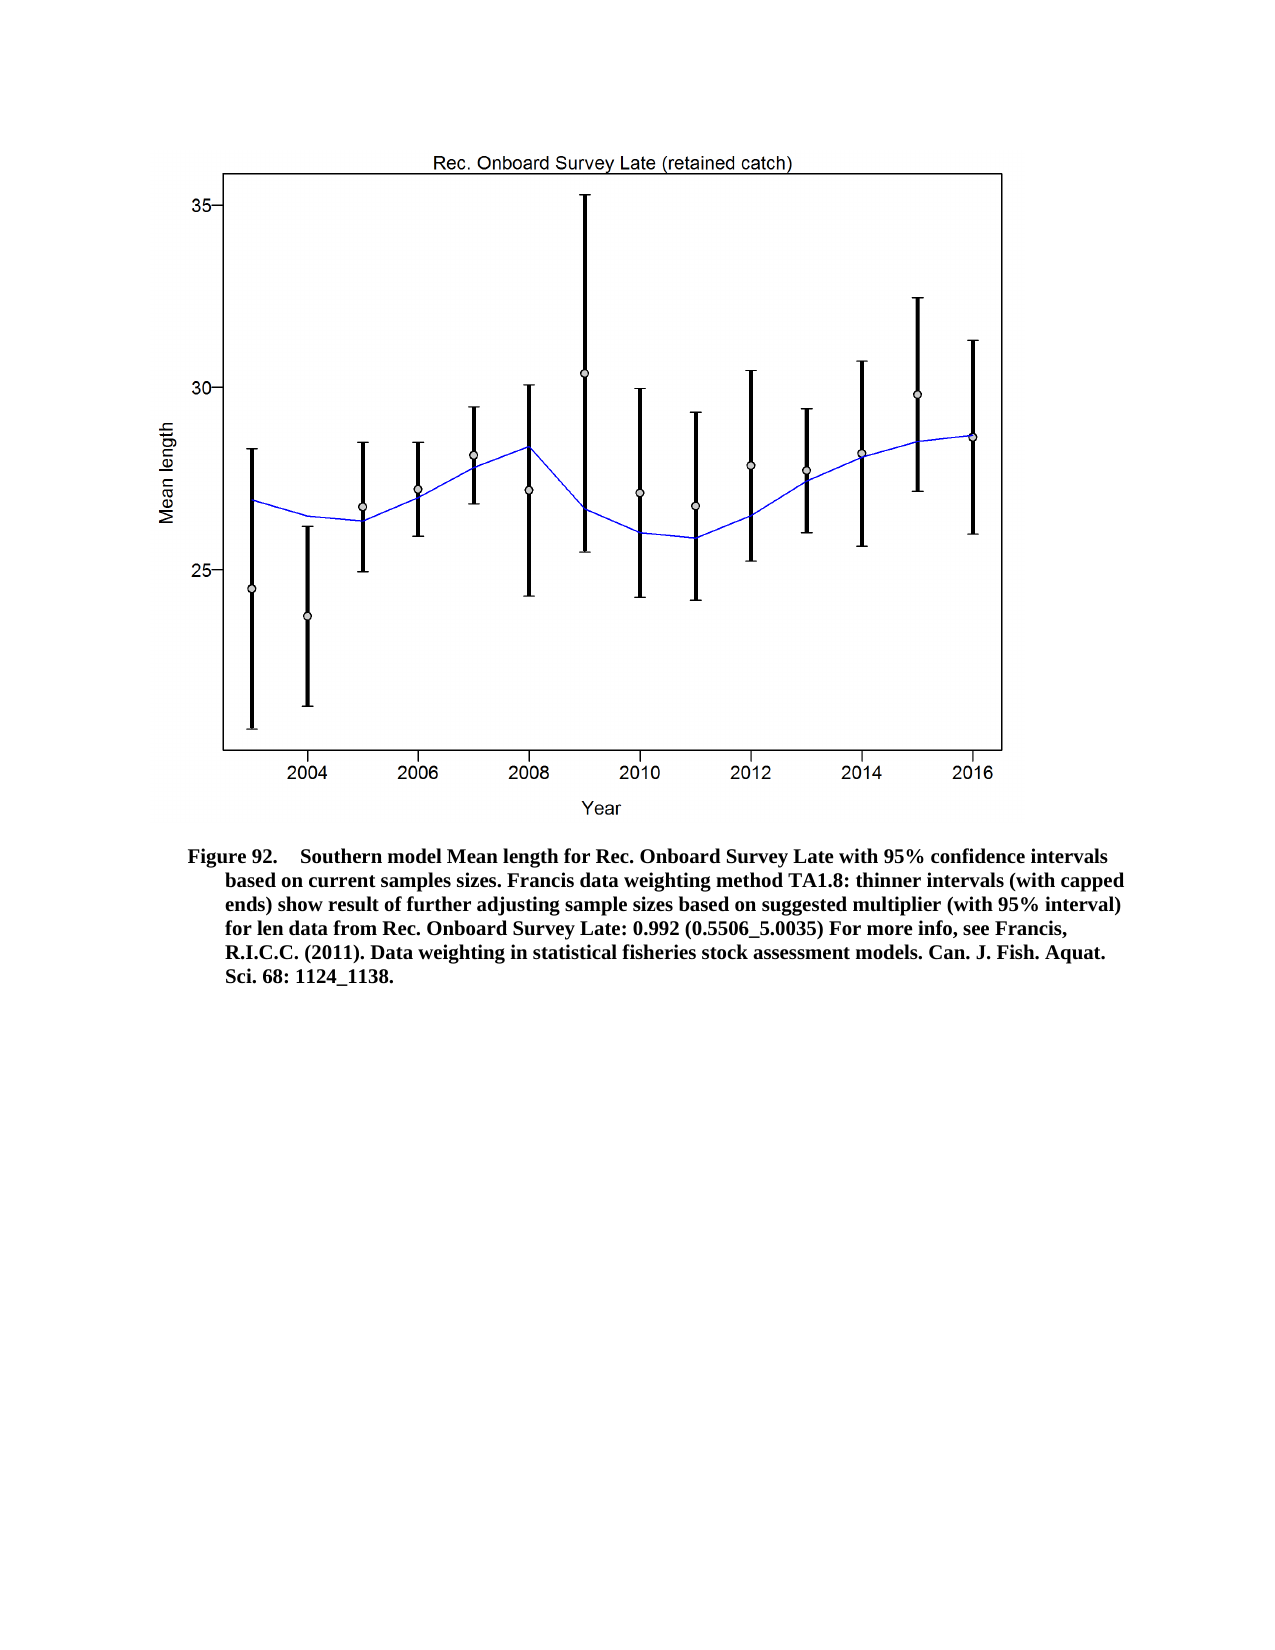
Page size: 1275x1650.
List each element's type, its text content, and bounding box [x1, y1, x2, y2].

text Southern model Mean length for Rec. Onboard Survey Late with 95% confidence intervals based on current samples sizes. Francis data weighting method TA1.8: thinner intervals (with capped ends) show result of further adjusting sample sizes based on suggested multiplier (with 95% interval) for len data from Rec. Onboard Survey Late: 0.992 (0.5506_5.0035) For more info, see Francis, R.I.C.C. (2011). Data weighting in statistical fisheries stock assessment models. Can. J. Fish. Aquat. Sci. 68: 1124_1138. [187, 844, 1125, 988]
picture [150, 150, 1025, 823]
